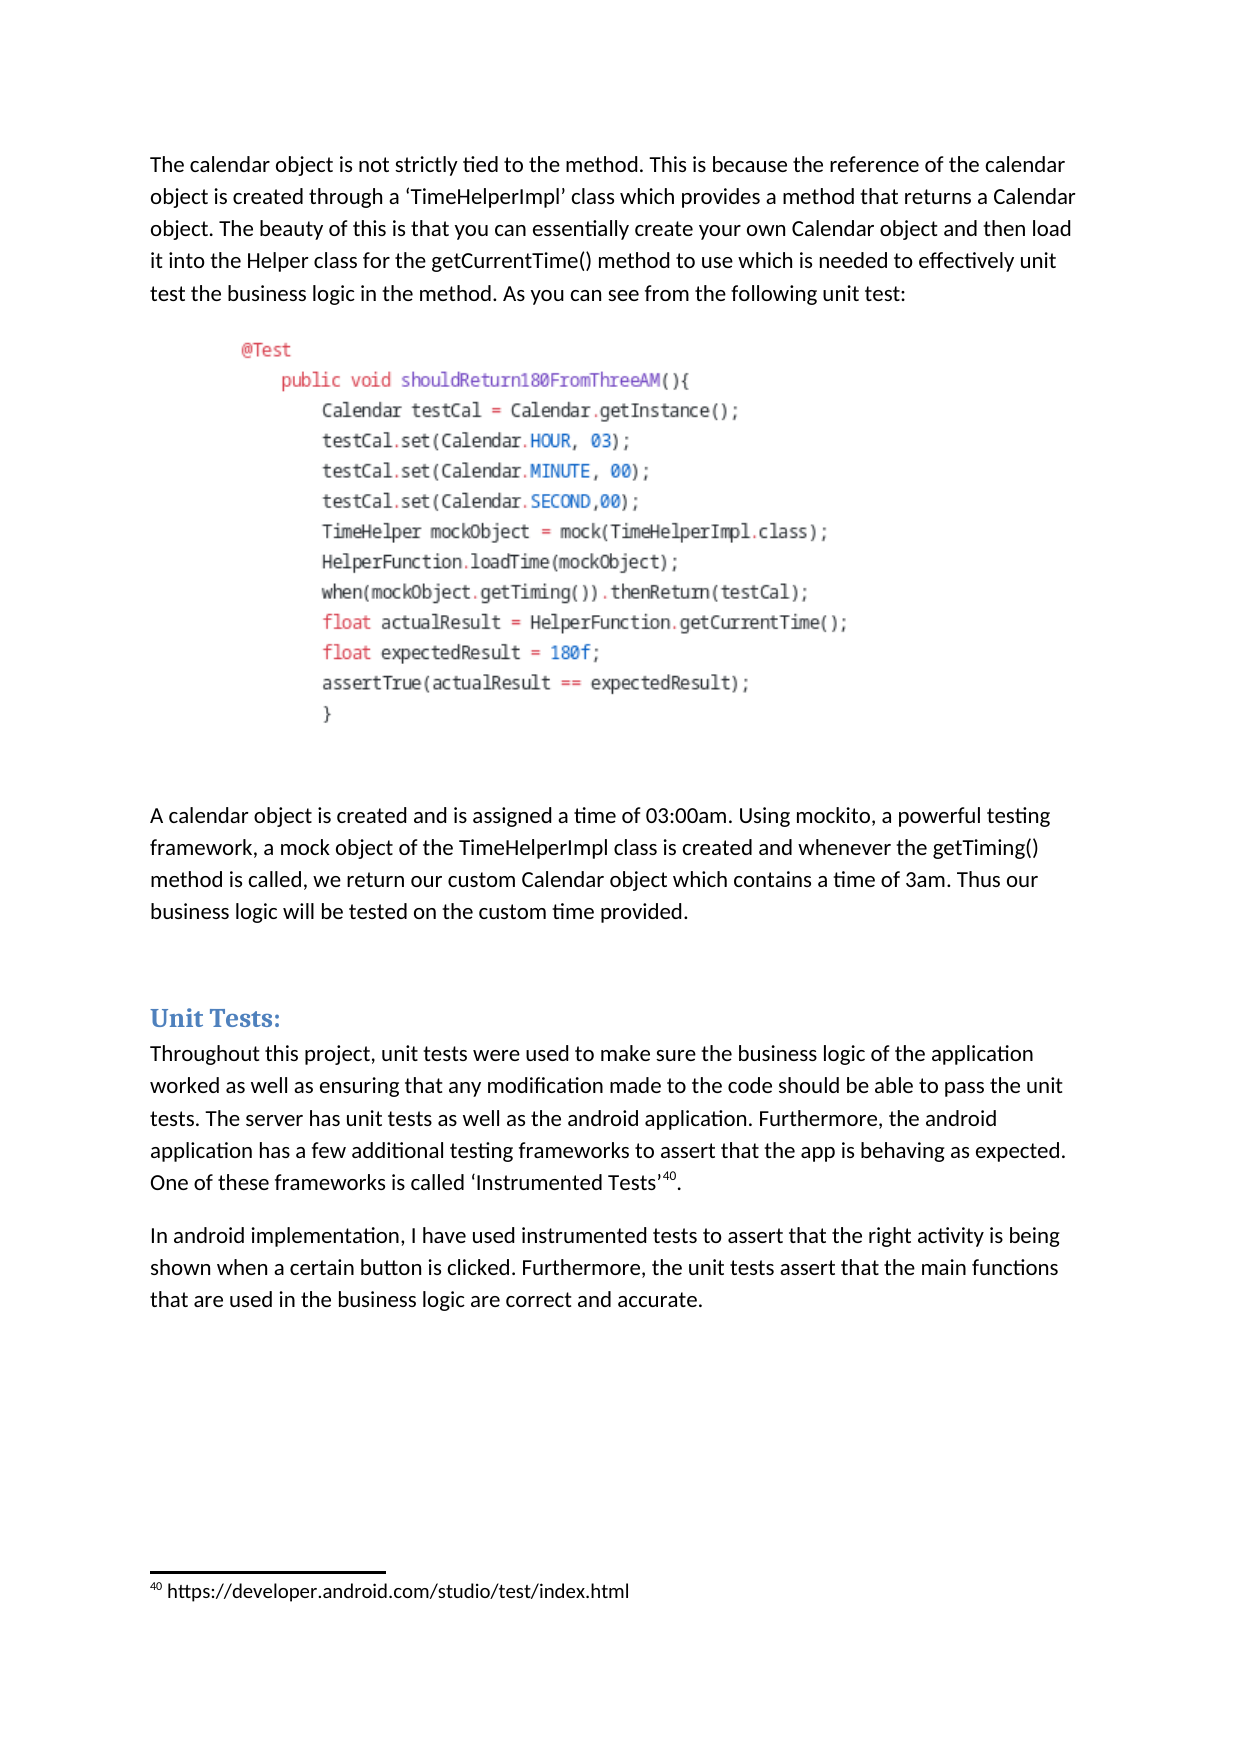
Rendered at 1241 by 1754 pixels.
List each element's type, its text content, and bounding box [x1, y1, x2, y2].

subtitle Unit Tests: [150, 1003, 1090, 1035]
text Throughout this project, unit tests were used to make sure the business logic of the application worked as well as ensuring that any modification made to the code should be able to pass the unit tests. The server has unit tests as well as the android application. Furthermore, the android application has a few additional testing frameworks to assert that the app is behaving as expected. One of these frameworks is called ‘Instrumented Tests’. [150, 1039, 1090, 1196]
text The calendar object is not strictly tied to the method. This is because the reference of the calendar object is created through a ‘TimeHelperImpl’ class which provides a method that returns a Calendar object. The beauty of this is that you can essentially create your own Calendar object and then load it into the Helper class for the getCurrentTime() method to use which is needed to effectively unit test the business logic in the method. As you can see from the following unit test: [150, 150, 1090, 307]
text In android implementation, I have used instrumented tests to assert that the right activity is being shown when a certain button is clicked. Furthermore, the unit tests assert that the main functions that are used in the business logic are correct and accurate. [150, 1221, 1090, 1313]
text A calendar object is created and is assigned a time of 03:00am. Using mockito, a powerful testing framework, a mock object of the TimeHelperImpl class is created and whenever the getTiming() method is called, we return our custom Calendar object which contains a time of 3am. Thus our business logic will be tested on the custom time provided. [150, 801, 1090, 926]
